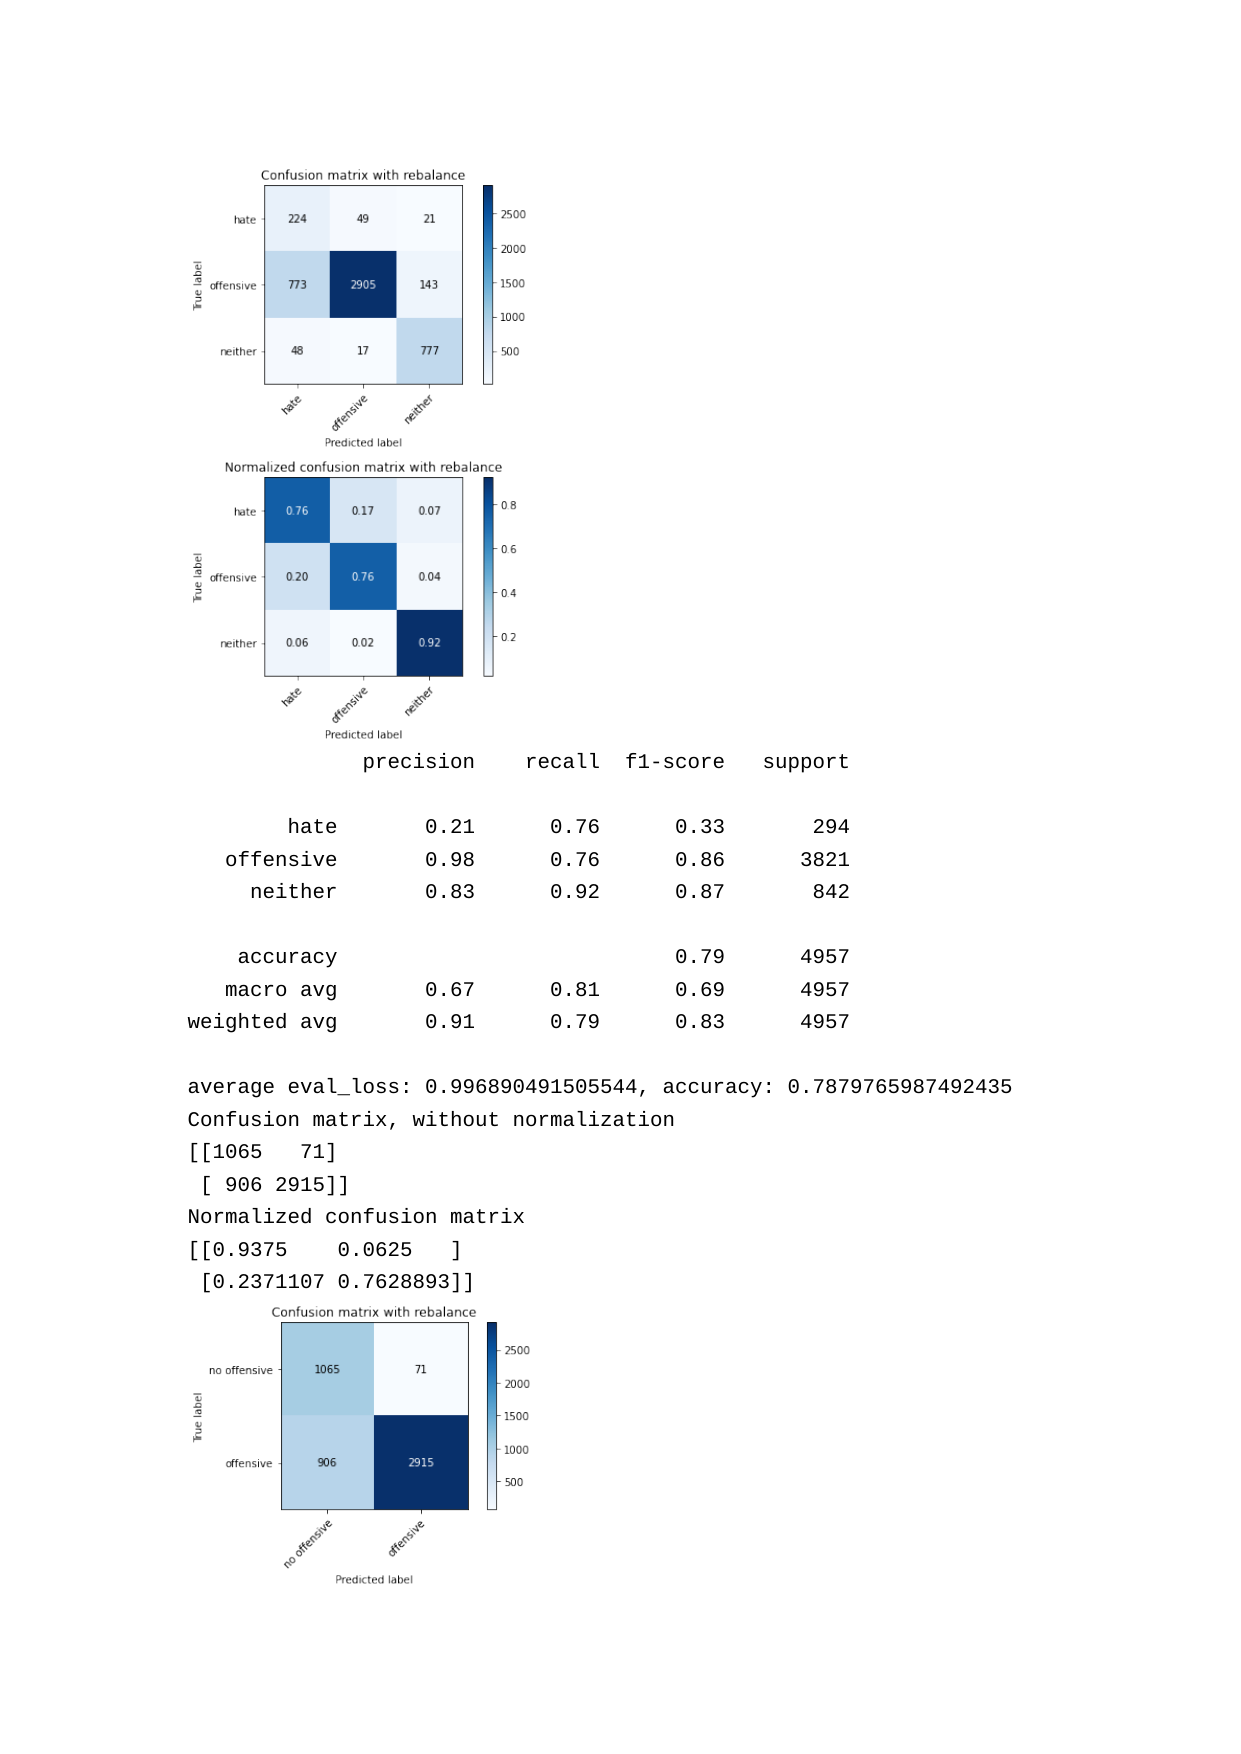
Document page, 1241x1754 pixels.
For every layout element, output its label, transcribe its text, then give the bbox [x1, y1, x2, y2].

text hate 0.21 0.76 0.33 294 [187, 812, 1053, 844]
text [ 906 2915]] [187, 1169, 1053, 1202]
text weighted avg 0.91 0.79 0.83 4957 [187, 1007, 1053, 1039]
text Confusion matrix, without normalization [187, 1104, 1053, 1137]
text precision recall f1-score support [187, 747, 1053, 779]
text macro avg 0.67 0.81 0.69 4957 [187, 974, 1053, 1007]
text [0.2371107 0.7628893]] [187, 1267, 1053, 1299]
picture [187, 1299, 538, 1592]
text [[0.9375 0.0625 ] [187, 1234, 1053, 1267]
text neither 0.83 0.92 0.87 842 [187, 877, 1053, 909]
text [[1065 71] [187, 1137, 1053, 1169]
picture [187, 162, 533, 747]
text Normalized confusion matrix [187, 1202, 1053, 1234]
text average eval_loss: 0.996890491505544, accuracy: 0.7879765987492435 [187, 1072, 1053, 1104]
text offensive 0.98 0.76 0.86 3821 [187, 844, 1053, 877]
text accuracy 0.79 4957 [187, 942, 1053, 974]
